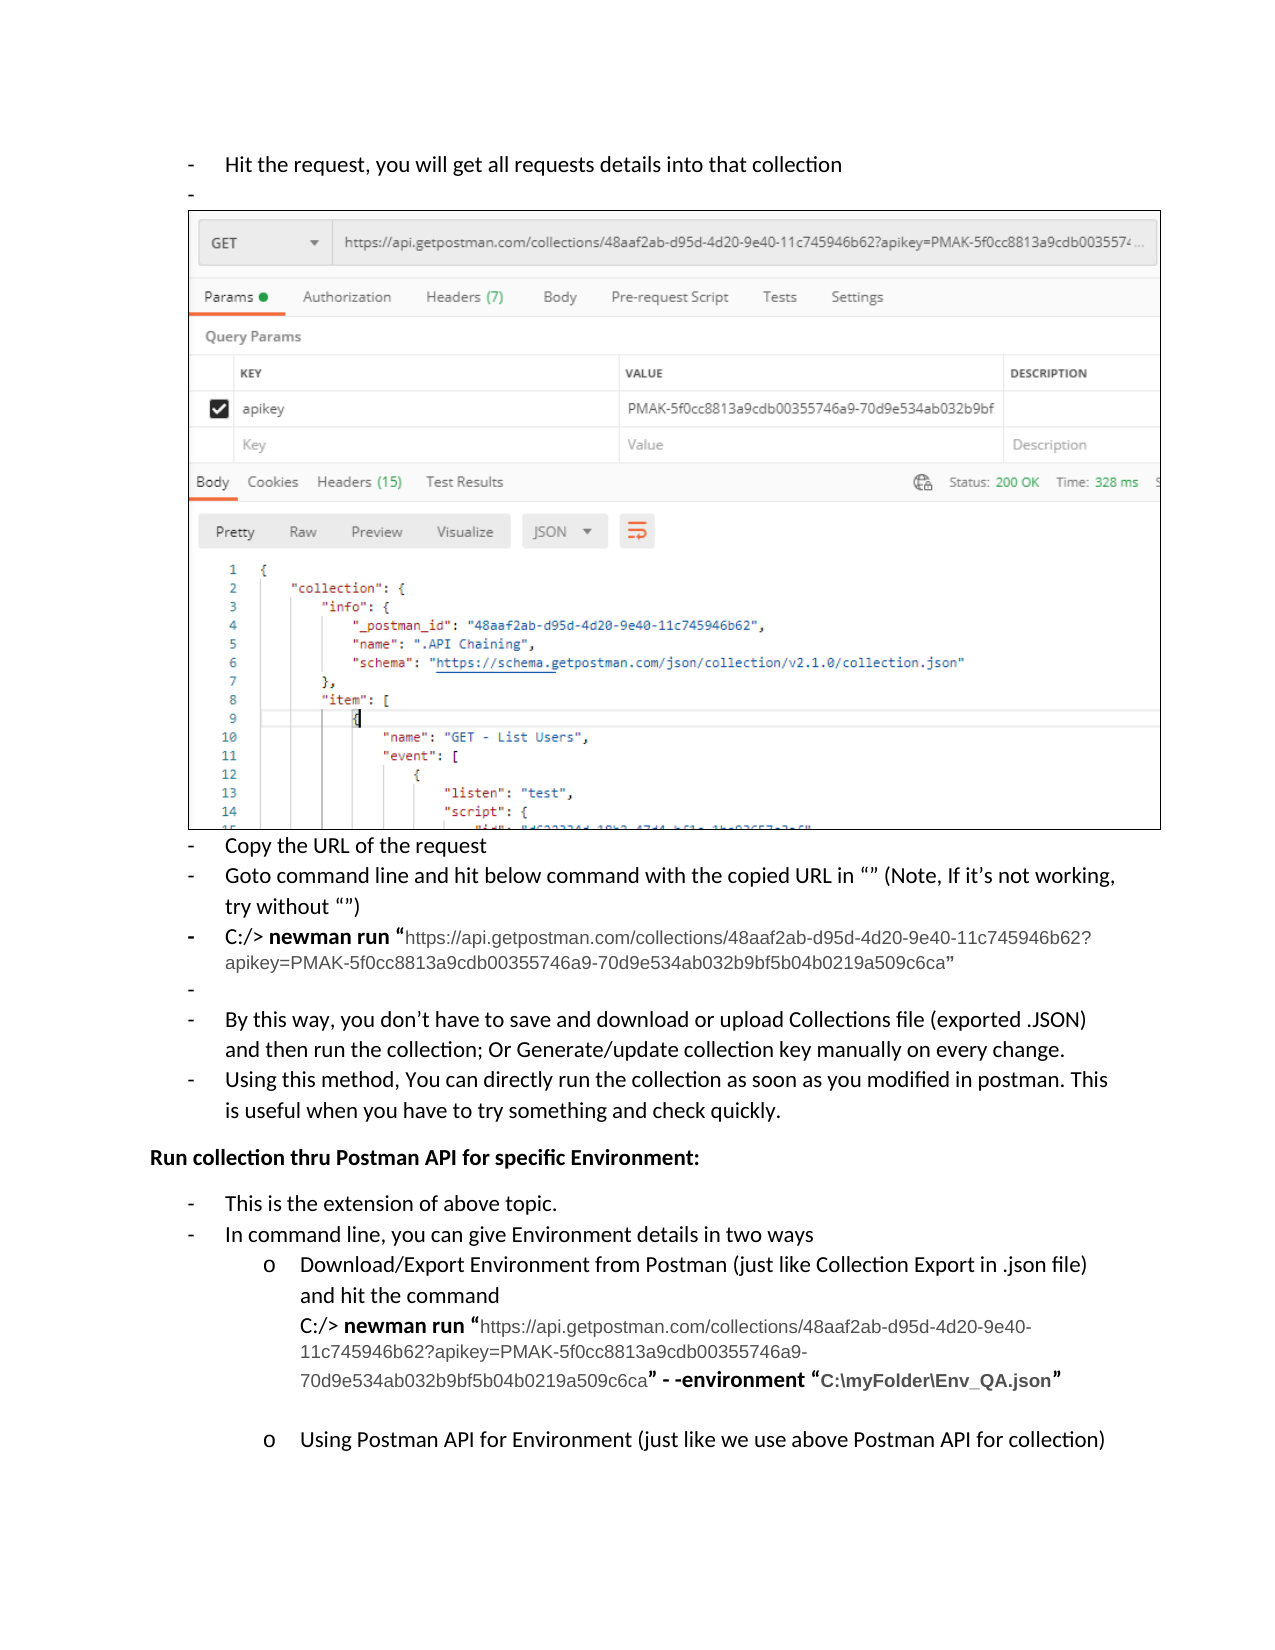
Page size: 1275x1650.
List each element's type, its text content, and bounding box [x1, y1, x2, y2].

list C:/> newman run “https://api.getpostman.com/collections/48aaf2ab-d95d-4d20-9e40-11c745946b62?apikey=PMAK-5f0cc8813a9cdb00355746a9-70d9e534ab032b9bf5b04b0219a509c6ca” - -environment “C:\myFolder\Env_QA.json” [300, 1311, 1125, 1393]
list In command line, you can give Environment details in two ways [187, 1220, 1125, 1248]
list Using Postman API for Environment (just like we use above Postman API for collection) [262, 1425, 1125, 1454]
list This is the extension of above topic. [187, 1189, 1125, 1217]
list Hit the request, you will get all requests details into that collection [187, 150, 1125, 178]
list Goto command line and hit below command with the copied URL in “” (Note, If it’s not working, try without “”) [187, 862, 1125, 920]
picture [189, 211, 1160, 829]
list C:/> newman run “https://api.getpostman.com/collections/48aaf2ab-d95d-4d20-9e40-11c745946b62?apikey=PMAK-5f0cc8813a9cdb00355746a9-70d9e534ab032b9bf5b04b0219a509c6ca” [187, 922, 1125, 973]
list Using this method, You can directly run the collection as soon as you modified in postman. This is useful when you have to try something and check quickly. [187, 1066, 1125, 1124]
list Download/Export Environment from Postman (just like Collection Export in .json file) and hit the command [262, 1250, 1125, 1309]
list By this way, you don’t have to save and download or upload Collections file (exported .JSON) and then run the collection; Or Generate/update collection key manually on every change. [187, 1005, 1125, 1063]
text Run collection thru Postman API for specific Environment: [150, 1143, 1125, 1171]
list Copy the URL of the request [187, 831, 1125, 859]
